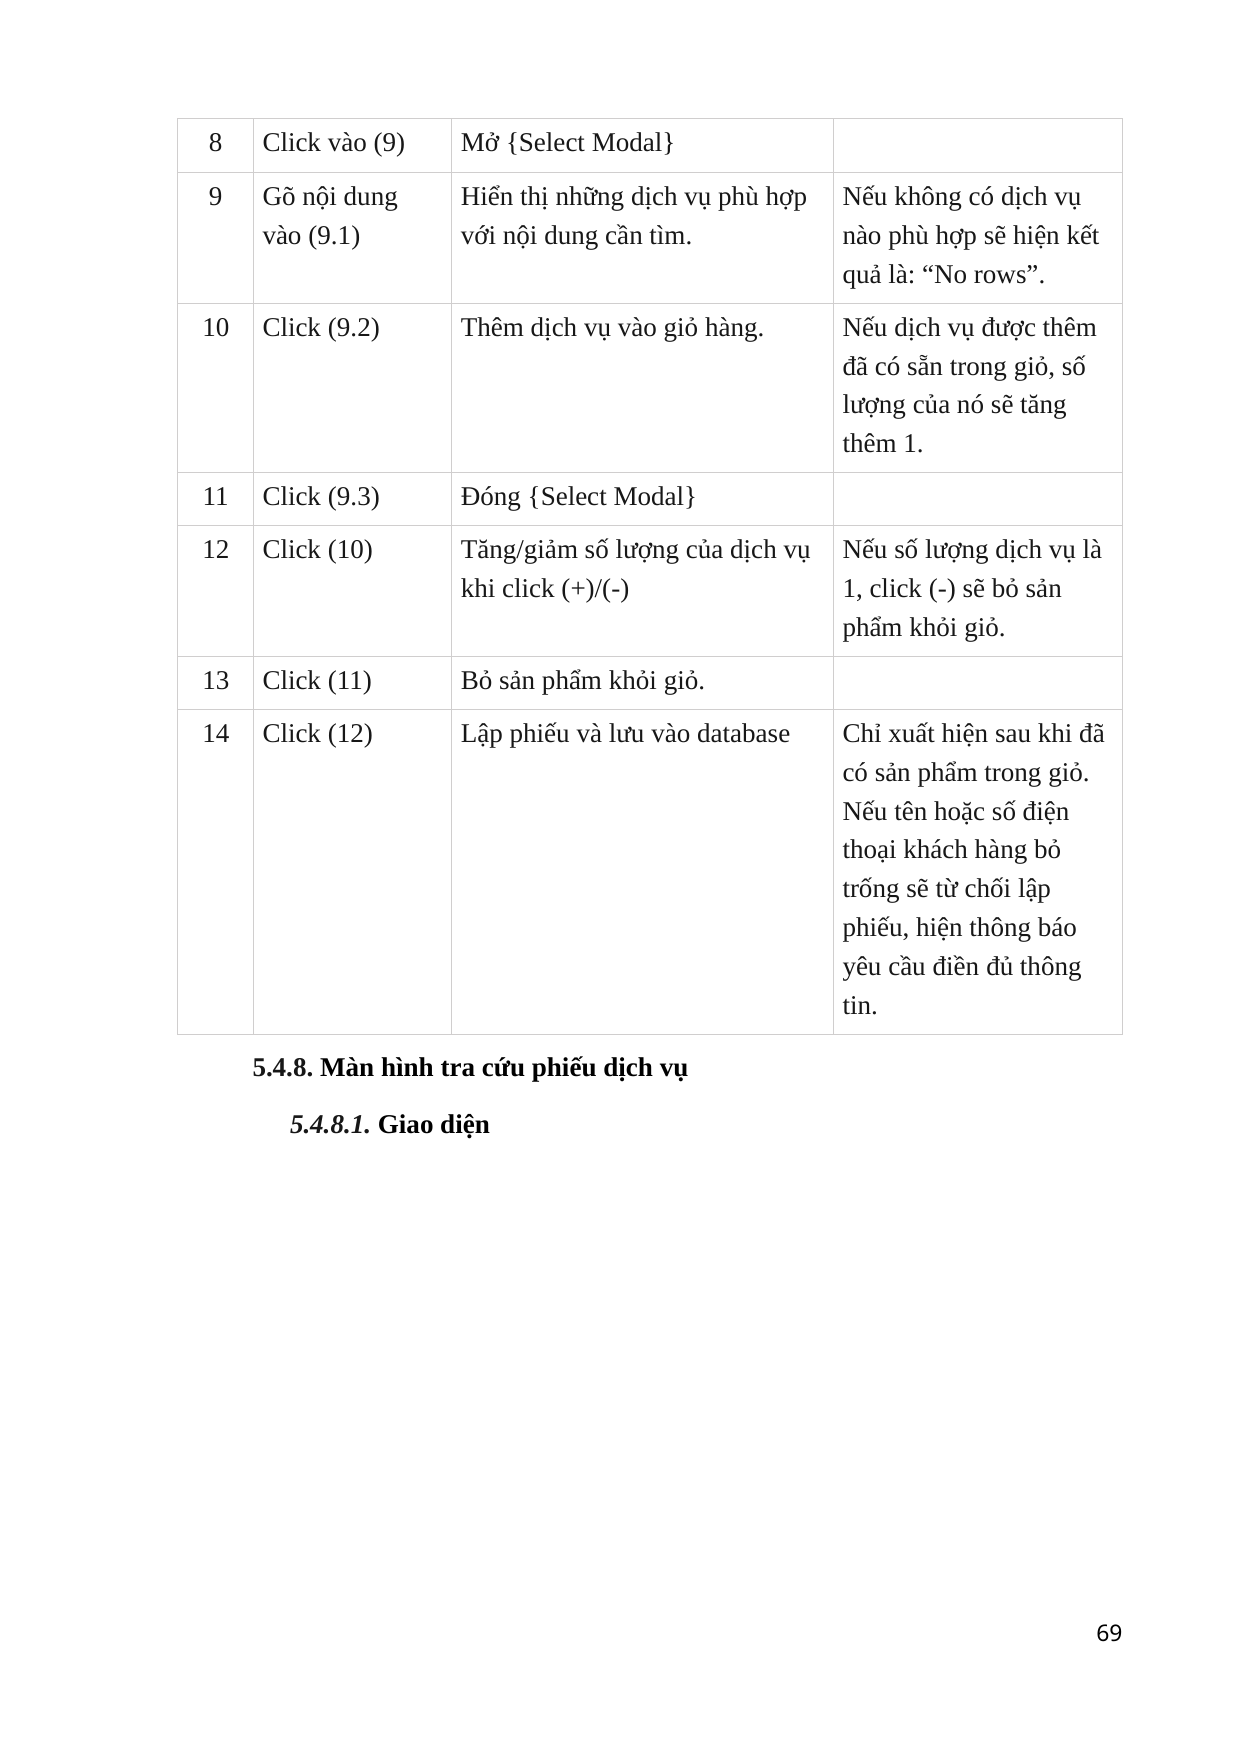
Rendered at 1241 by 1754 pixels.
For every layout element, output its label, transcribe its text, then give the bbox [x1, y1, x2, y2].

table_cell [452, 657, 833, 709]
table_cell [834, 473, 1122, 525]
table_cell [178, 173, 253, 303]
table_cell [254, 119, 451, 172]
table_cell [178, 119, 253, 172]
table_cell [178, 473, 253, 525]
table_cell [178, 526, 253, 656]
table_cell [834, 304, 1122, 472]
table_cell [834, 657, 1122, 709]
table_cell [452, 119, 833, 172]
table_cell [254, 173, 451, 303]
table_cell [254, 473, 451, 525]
text Giao diện [290, 1108, 1122, 1139]
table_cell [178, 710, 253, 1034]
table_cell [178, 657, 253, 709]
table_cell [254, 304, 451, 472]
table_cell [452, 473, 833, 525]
text Màn hình tra cứu phiếu dịch vụ [252, 1051, 1122, 1082]
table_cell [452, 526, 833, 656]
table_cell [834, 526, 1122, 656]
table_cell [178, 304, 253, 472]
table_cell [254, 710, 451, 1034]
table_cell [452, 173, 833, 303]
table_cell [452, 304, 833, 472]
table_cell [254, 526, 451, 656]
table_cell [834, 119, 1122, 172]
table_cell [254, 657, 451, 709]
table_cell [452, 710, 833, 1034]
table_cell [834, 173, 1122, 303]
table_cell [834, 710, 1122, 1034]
